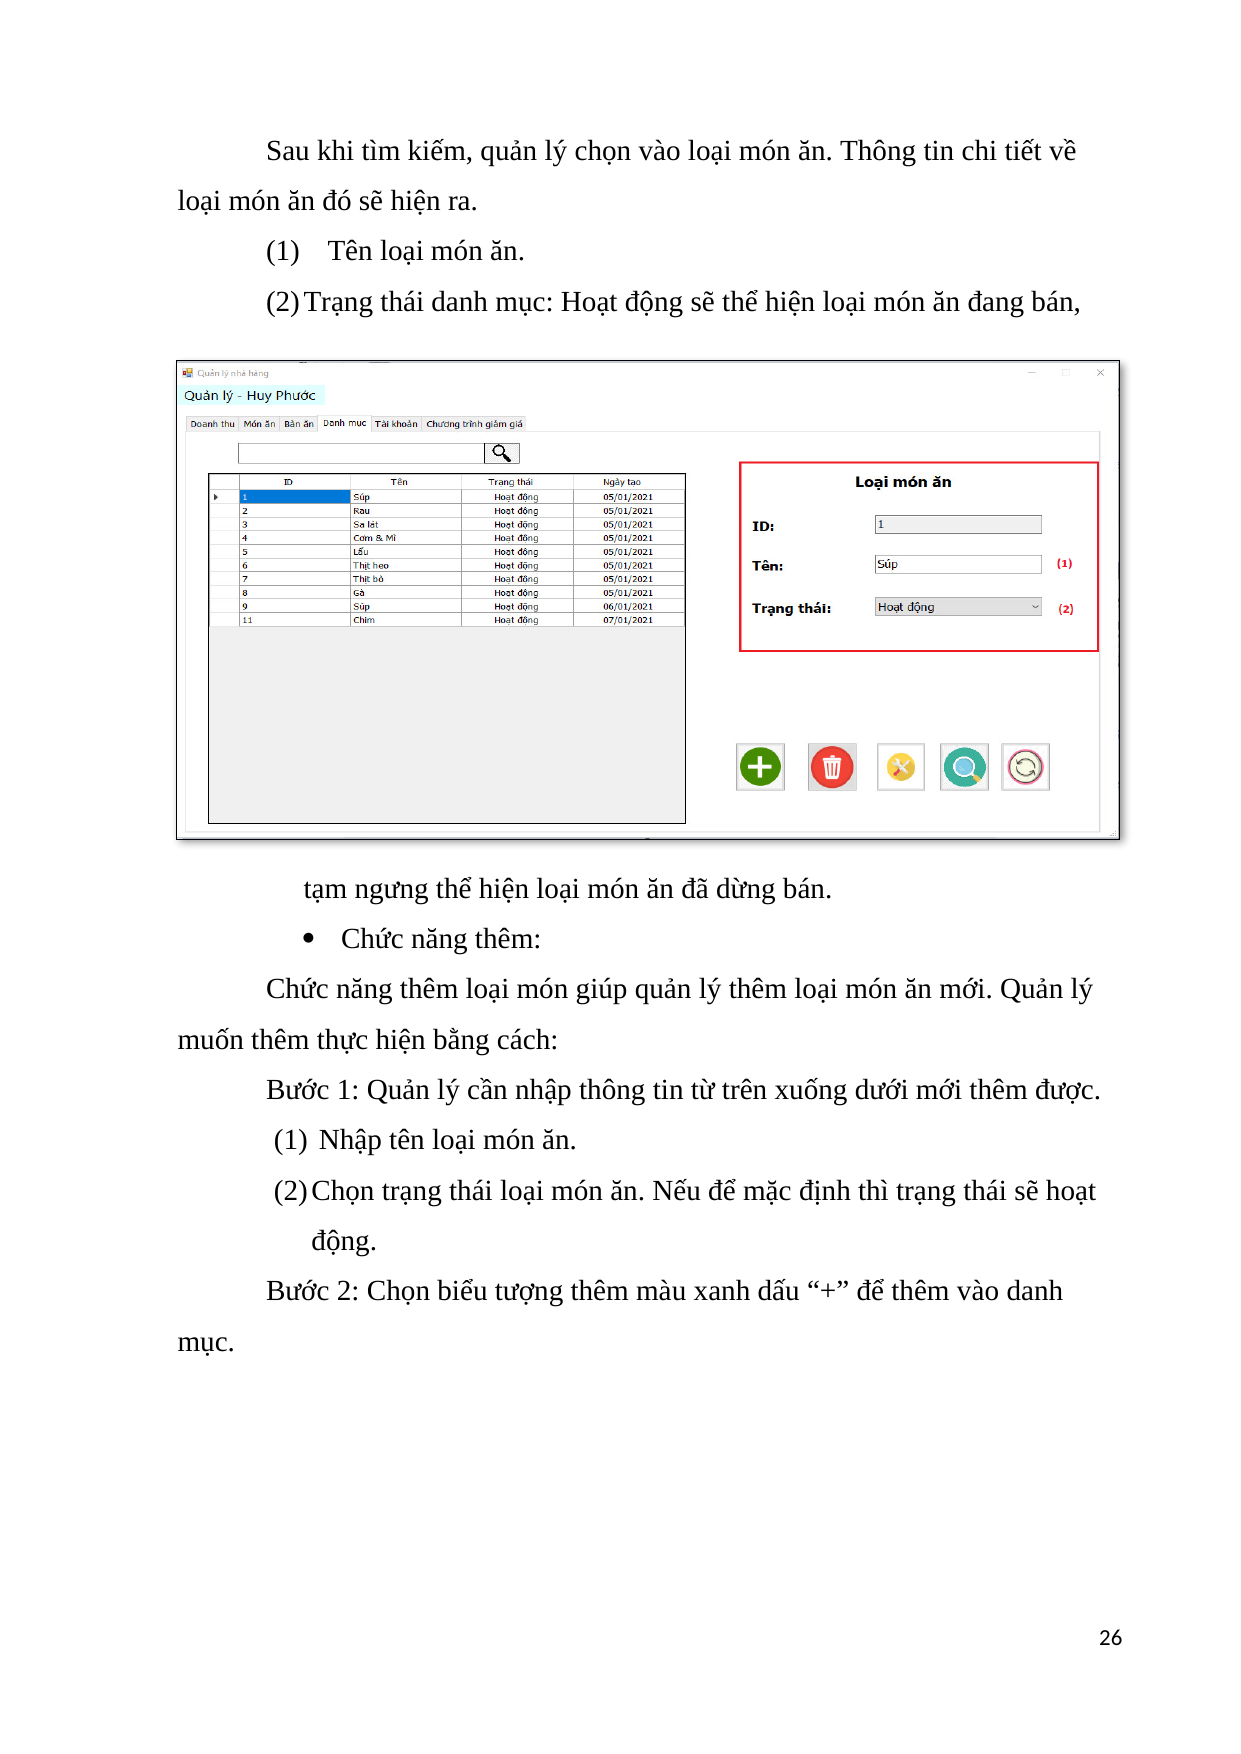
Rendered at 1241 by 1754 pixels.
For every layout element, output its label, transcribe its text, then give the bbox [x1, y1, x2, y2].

list Trạng thái danh mục: Hoạt động sẽ thể hiện loại món ăn đang bán, tạm ngưng thể hiện loại món ăn đã dừng bán. [266, 284, 1122, 904]
picture [177, 361, 266, 839]
list Nhập tên loại món ăn. [274, 1122, 1122, 1156]
list Tên loại món ăn. [266, 233, 1122, 267]
text Chức năng thêm loại món giúp quản lý thêm loại món ăn mới. Quản lý muốn thêm thực hiện bằng cách: [177, 972, 1122, 1055]
list Chọn trạng thái loại món ăn. Nếu để mặc định thì trạng thái sẽ hoạt động. [274, 1173, 1122, 1257]
text Bước 2: Chọn biểu tượng thêm màu xanh dấu “+” để thêm vào danh mục. [177, 1273, 1122, 1357]
text Sau khi tìm kiếm, quản lý chọn vào loại món ăn. Thông tin chi tiết về loại món ăn đó sẽ hiện ra. [177, 133, 1122, 217]
list Chức năng thêm: [303, 921, 1122, 955]
text Bước 1: Quản lý cần nhập thông tin từ trên xuống dưới mới thêm được. [177, 1072, 1122, 1106]
